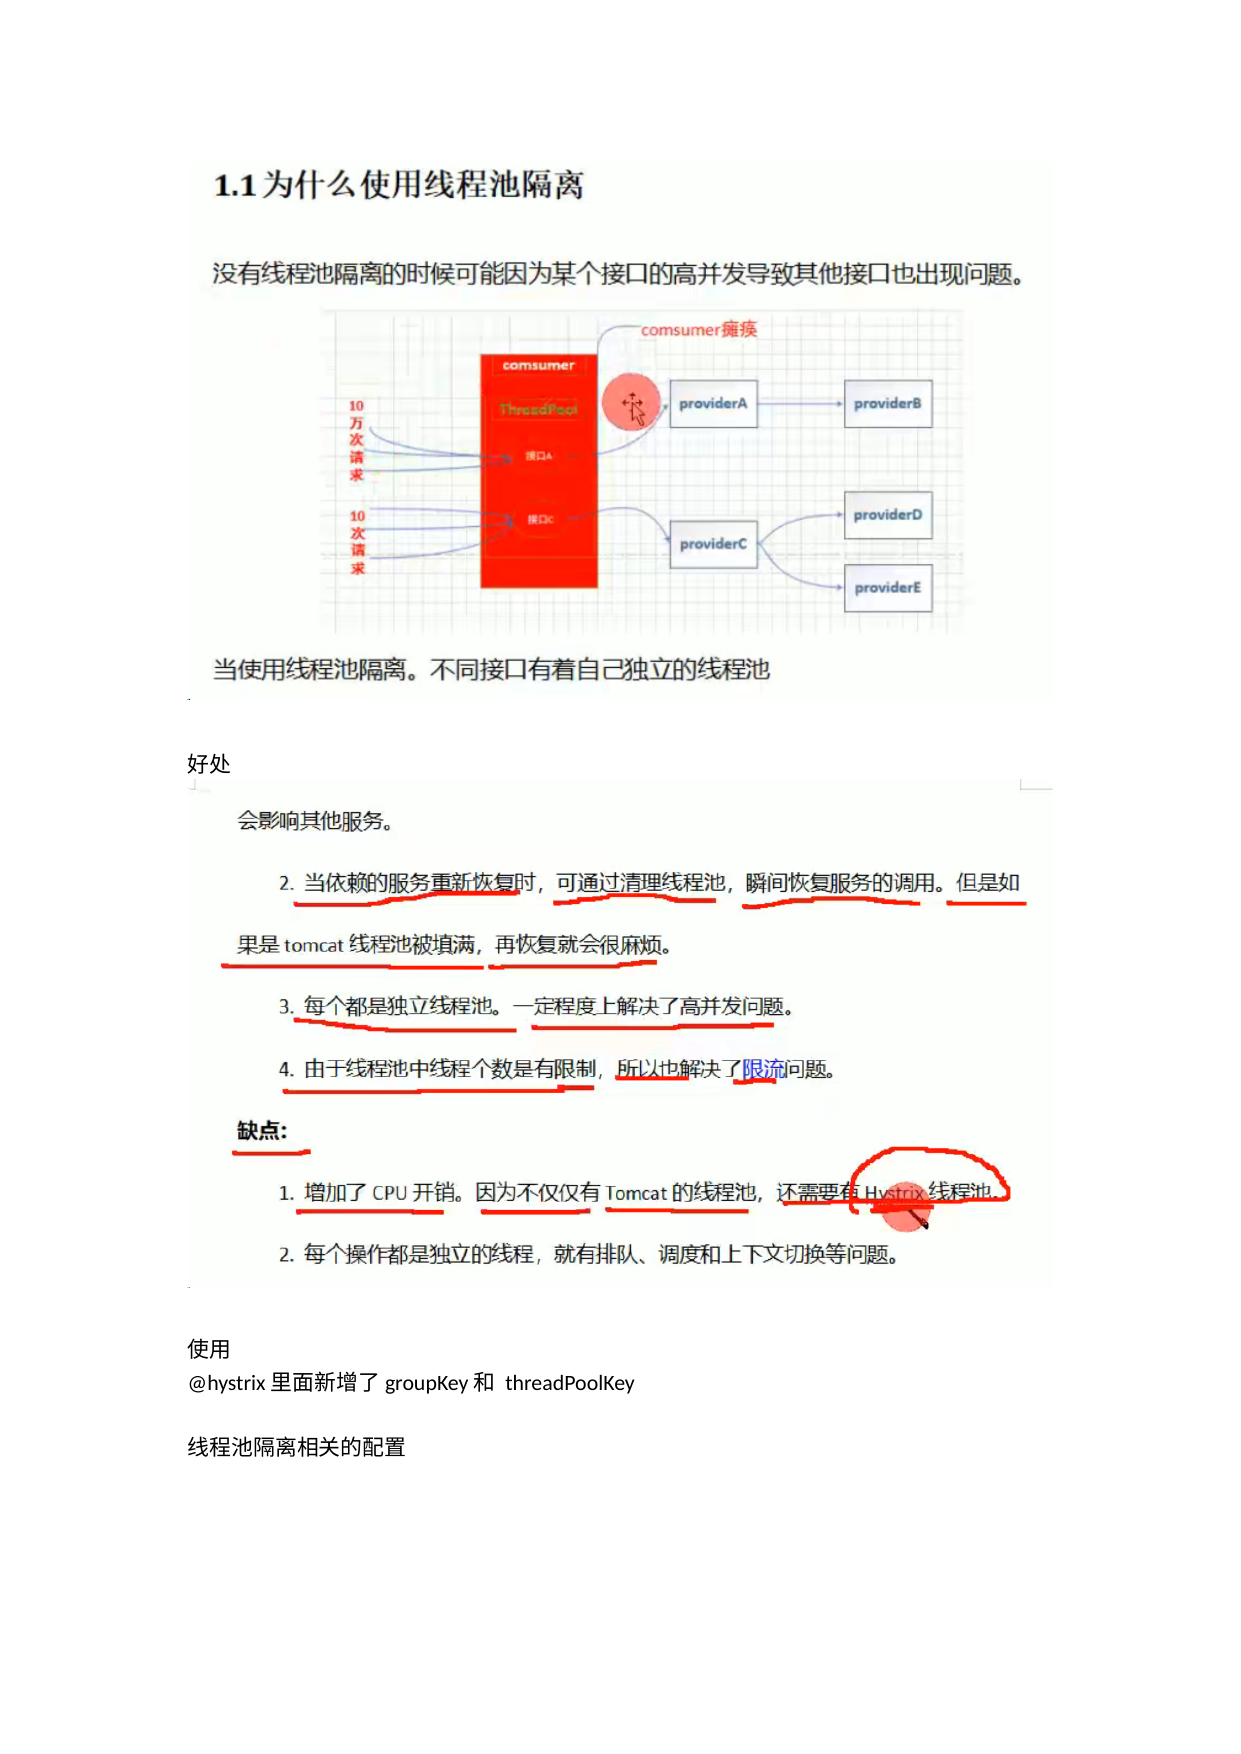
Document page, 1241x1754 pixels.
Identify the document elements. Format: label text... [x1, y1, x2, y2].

text @hystrix 里面新增了 groupKey 和 threadPoolKey [187, 1364, 1053, 1397]
picture [187, 779, 1053, 1288]
text 使用 [187, 1332, 1053, 1364]
text 线程池隔离相关的配置 [187, 1429, 1053, 1462]
text 好处 [187, 747, 1053, 779]
picture [187, 162, 1053, 700]
